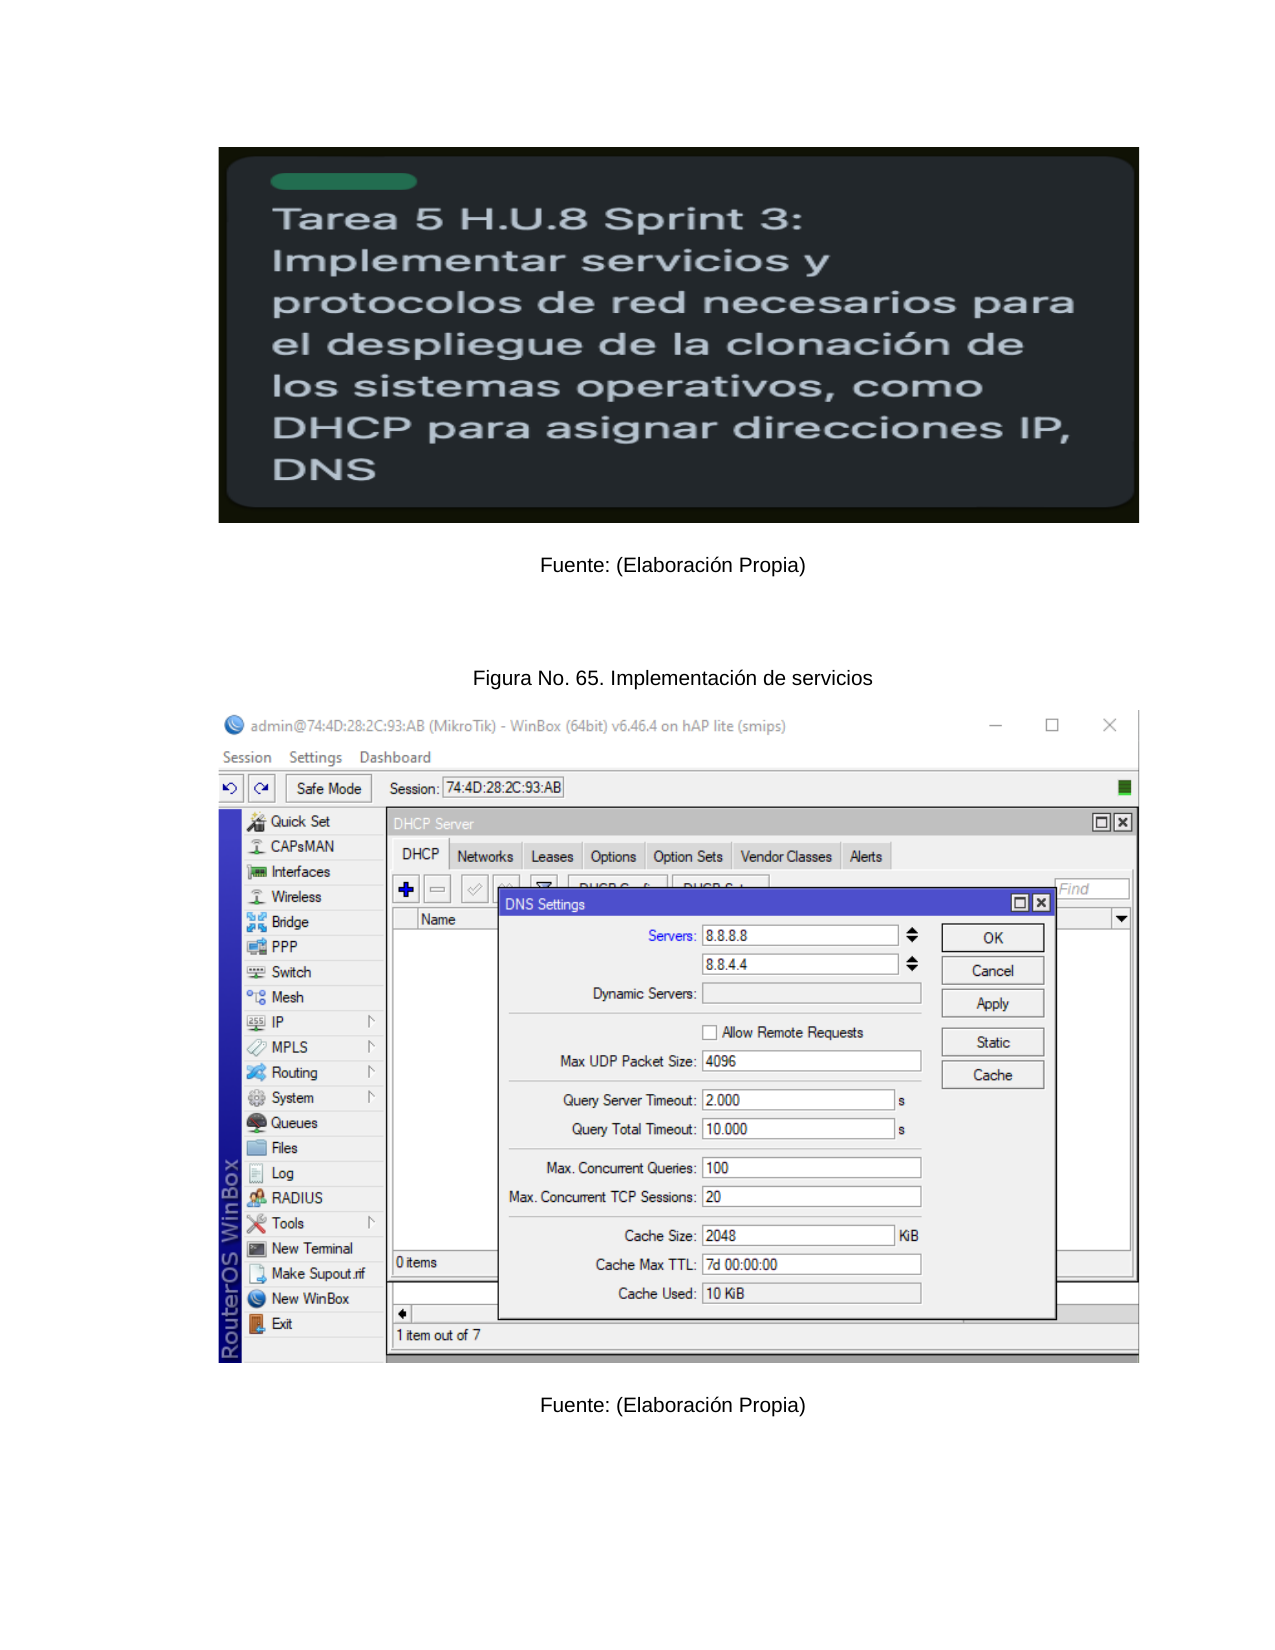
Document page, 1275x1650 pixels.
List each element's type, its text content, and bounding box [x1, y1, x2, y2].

text Figura No. 65. Implementación de servicios [218, 666, 1127, 690]
picture [218, 710, 1140, 1363]
picture [218, 147, 1140, 523]
text Fuente: (Elaboración Propia) [218, 1393, 1127, 1417]
text Fuente: (Elaboración Propia) [218, 553, 1127, 577]
